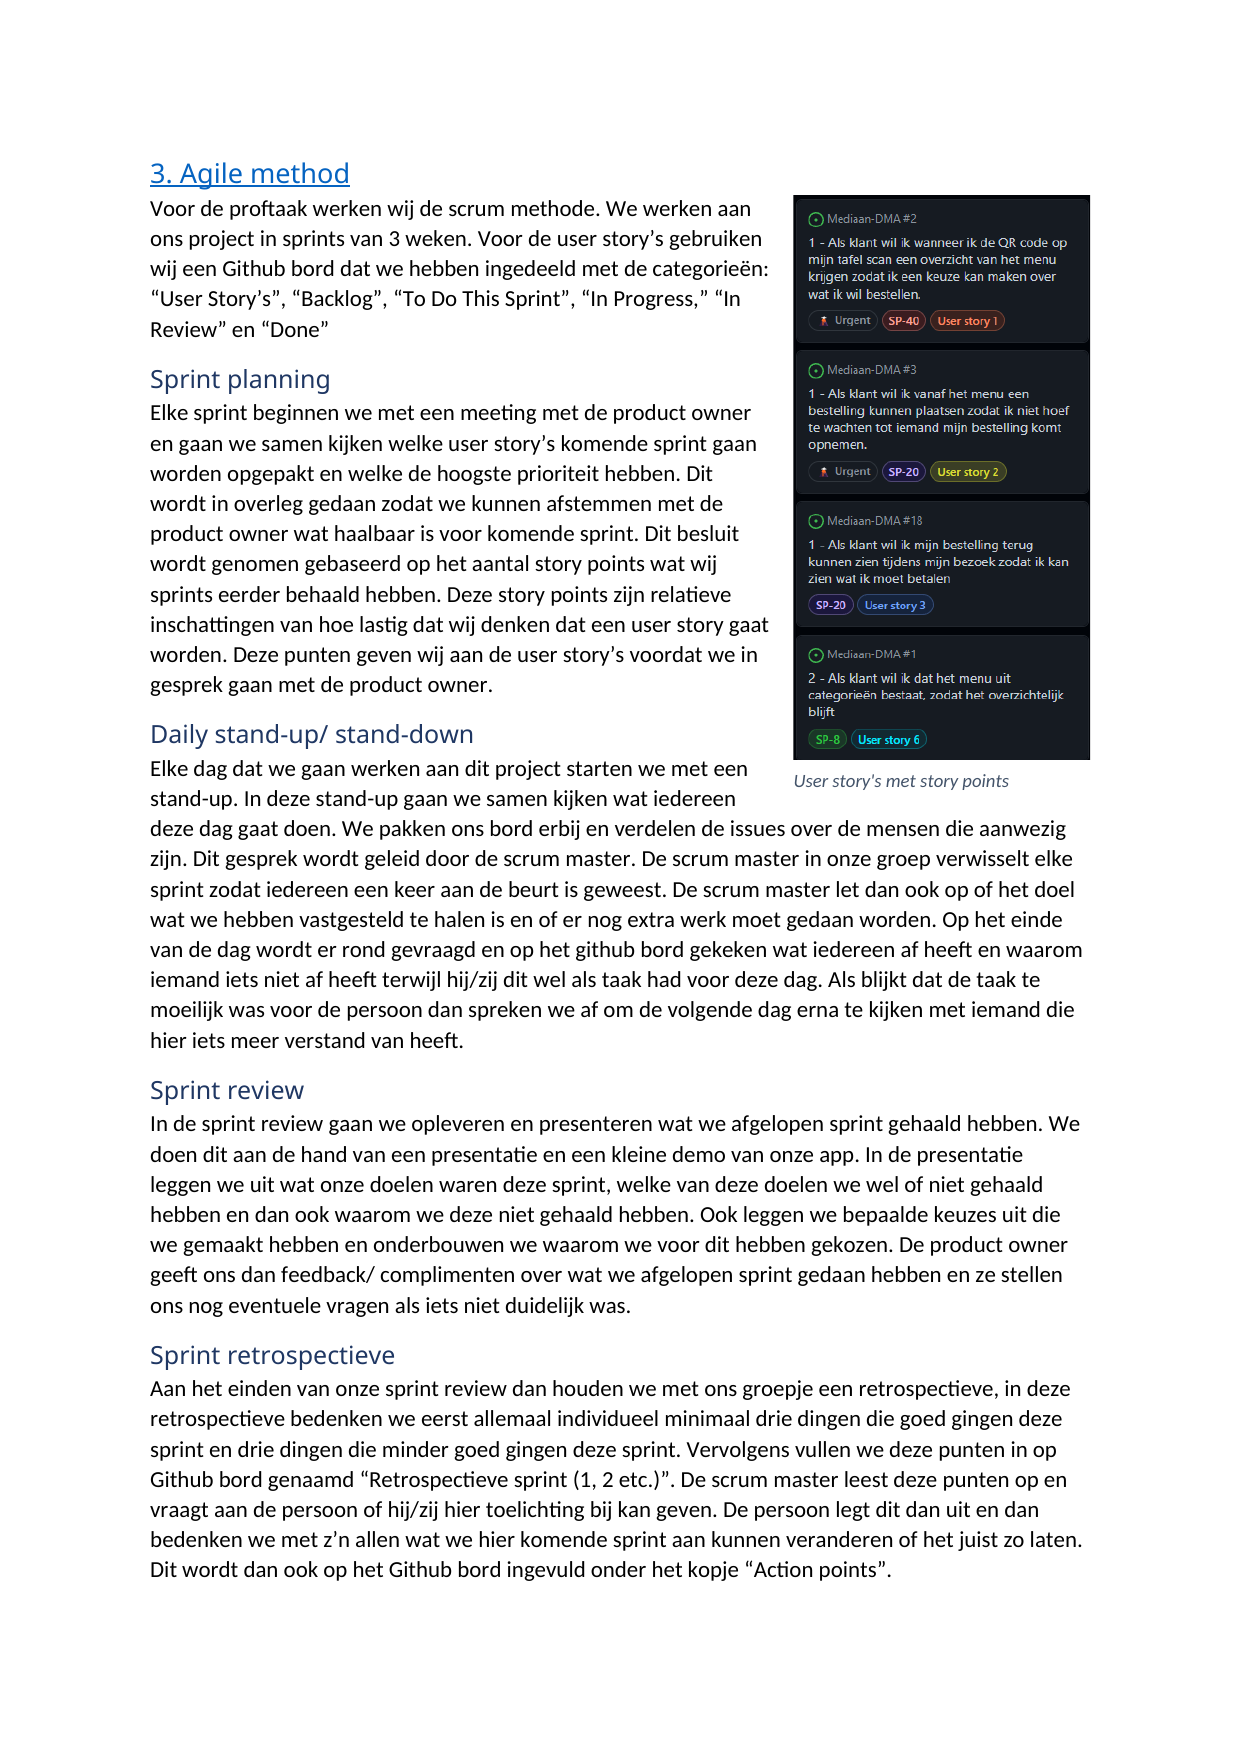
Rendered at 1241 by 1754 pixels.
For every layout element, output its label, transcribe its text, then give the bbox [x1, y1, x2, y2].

text Elke sprint beginnen we met een meeting met de product owner en gaan we samen kijken welke user story’s komende sprint gaan worden opgepakt en welke de hoogste prioriteit hebben. Dit wordt in overleg gedaan zodat we kunnen afstemmen met de product owner wat haalbaar is voor komende sprint. Dit besluit wordt genomen gebaseerd op het aantal story points wat wij sprints eerder behaald hebben. Deze story points zijn relatieve inschattingen van hoe lastig dat wij denken dat een user story gaat worden. Deze punten geven wij aan de user story’s voordat we in gesprek gaan met de product owner. [150, 398, 793, 698]
subtitle Sprint planning [150, 362, 793, 396]
text Elke dag dat we gaan werken aan dit project starten we met een stand-up. In deze stand-up gaan we samen kijken wat iedereen deze dag gaat doen. We pakken ons bord erbij en verdelen de issues over de mensen die aanwezig zijn. Dit gesprek wordt geleid door de scrum master. De scrum master in onze groep verwisselt elke sprint zodat iedereen een keer aan de beurt is geweest. De scrum master let dan ook op of het doel wat we hebben vastgesteld te halen is en of er nog extra werk moet gedaan worden. Op het einde van de dag wordt er rond gevraagd en op het github bord gekeken wat iedereen af heeft en waarom iemand iets niet af heeft terwijl hij/zij dit wel als taak had voor deze dag. Als blijkt dat de taak te moeilijk was voor de persoon dan spreken we af om de volgende dag erna te kijken met iemand die hier iets meer verstand van heeft. [150, 754, 1090, 1054]
subtitle Sprint review [150, 1073, 1090, 1107]
subtitle Daily stand-up/ stand-down [150, 717, 793, 751]
picture [793, 195, 1091, 760]
text Voor de proftaak werken wij de scrum methode. We werken aan ons project in sprints van 3 weken. Voor de user story’s gebruiken wij een Github bord dat we hebben ingedeeld met de categorieën: “User Story’s”, “Backlog”, “To Do This Sprint”, “In Progress,” “In Review” en “Done” [150, 194, 1090, 343]
text In de sprint review gaan we opleveren en presenteren wat we afgelopen sprint gehaald hebben. We doen dit aan de hand van een presentatie en een kleine demo van onze app. In de presentatie leggen we uit wat onze doelen waren deze sprint, welke van deze doelen we wel of niet gehaald hebben en dan ook waarom we deze niet gehaald hebben. Ook leggen we bepaalde keuzes uit die we gemaakt hebben en onderbouwen we waarom we voor dit hebben gekozen. De product owner geeft ons dan feedback/ complimenten over wat we afgelopen sprint gedaan hebben en ze stellen ons nog eventuele vragen als iets niet duidelijk was. [150, 1109, 1090, 1319]
subtitle 3. Agile method [150, 154, 1090, 191]
subtitle Sprint retrospectieve [150, 1338, 1090, 1372]
text Aan het einden van onze sprint review dan houden we met ons groepje een retrospectieve, in deze retrospectieve bedenken we eerst allemaal individueel minimaal drie dingen die goed gingen deze sprint en drie dingen die minder goed gingen deze sprint. Vervolgens vullen we deze punten in op Github bord genaamd “Retrospectieve sprint (1, 2 etc.)”. De scrum master leest deze punten op en vraagt aan de persoon of hij/zij hier toelichting bij kan geven. De persoon legt dit dan uit en dan bedenken we met z’n allen wat we hier komende sprint aan kunnen veranderen of het juist zo laten. Dit wordt dan ook op het Github bord ingevuld onder het kopje “Action points”. [150, 1374, 1090, 1584]
